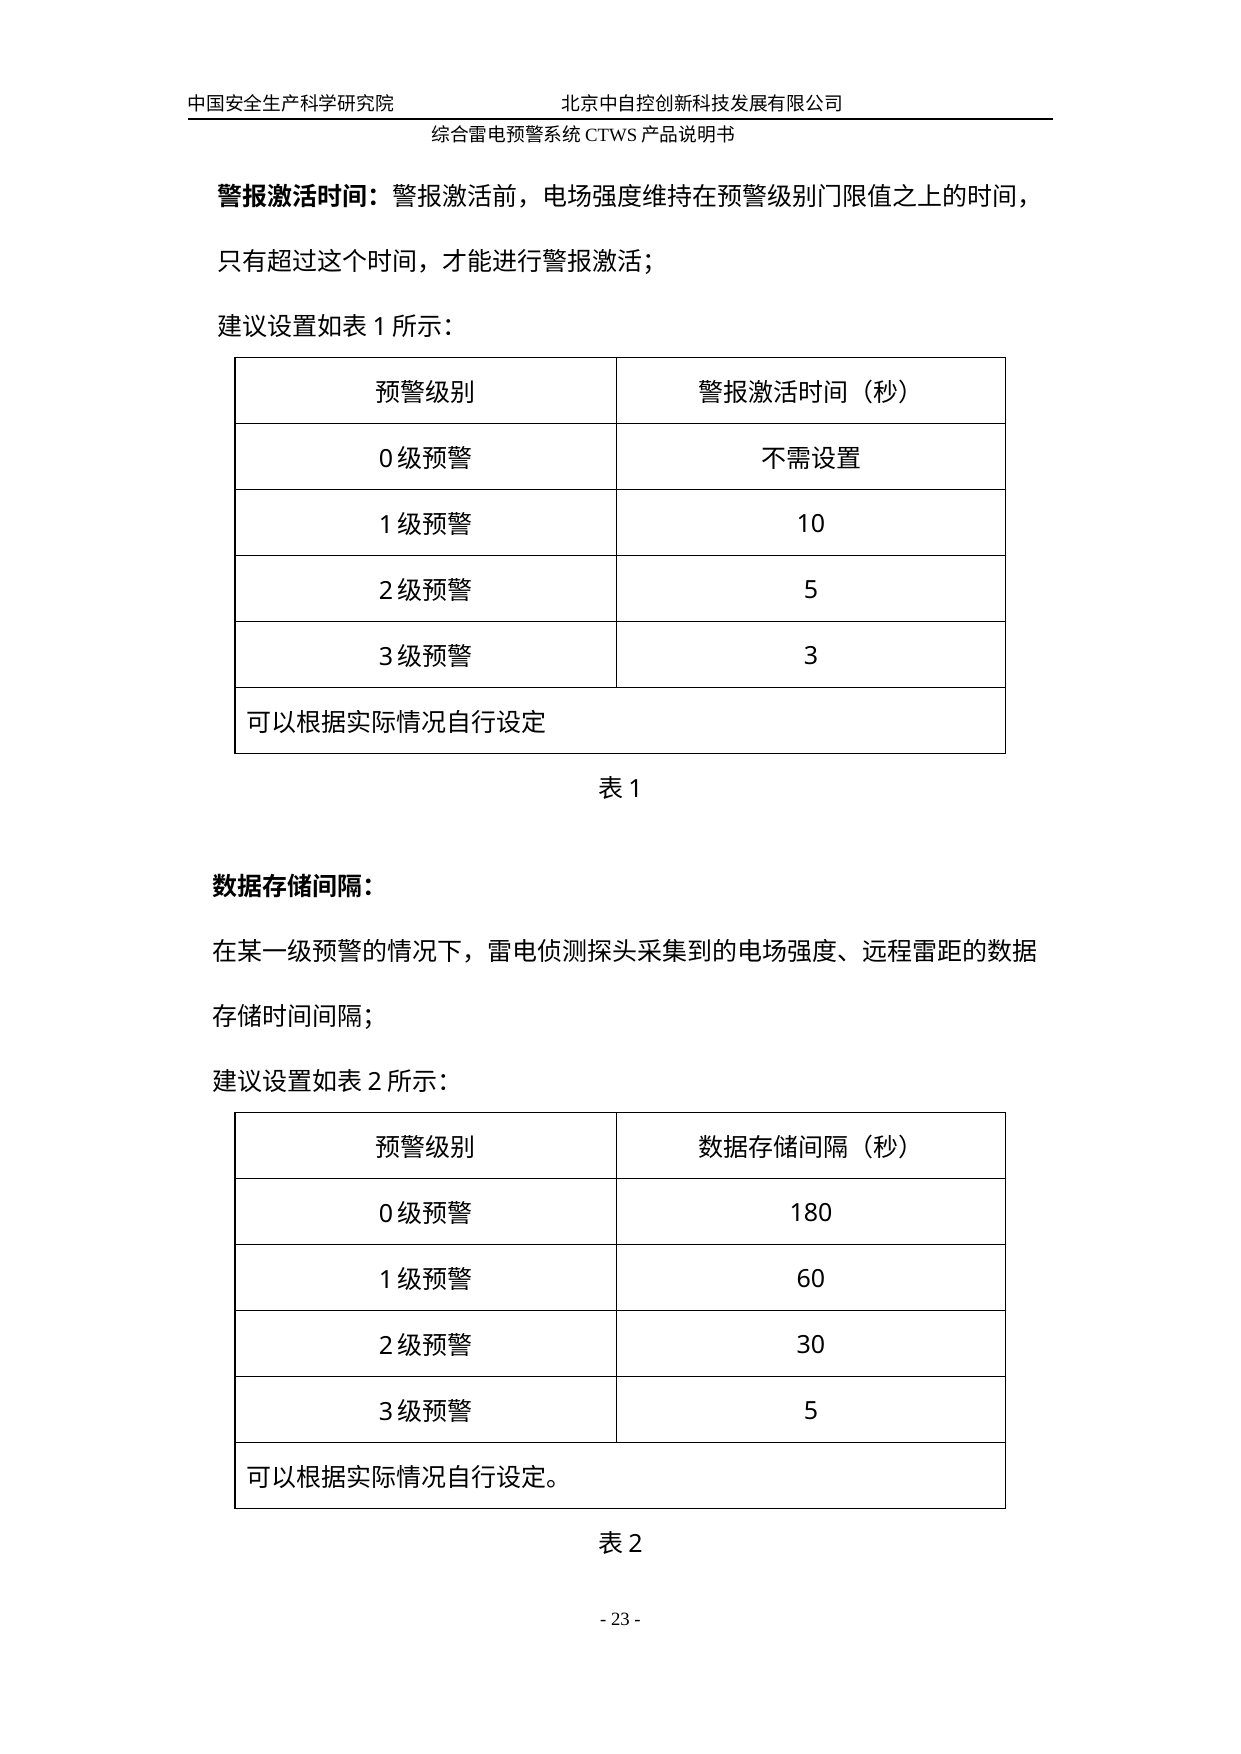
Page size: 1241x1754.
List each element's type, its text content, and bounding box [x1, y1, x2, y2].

table_cell 180 [617, 1179, 1005, 1244]
table_cell 3级预警 [236, 1377, 616, 1442]
table_cell 3级预警 [236, 622, 616, 687]
list 警报激活时间：警报激活前，电场强度维持在预警级别门限值之上的时间，只有超过这个时间，才能进行警报激活； [217, 162, 1053, 292]
table_header 警报激活时间（秒） [617, 358, 1005, 423]
table_cell 2级预警 [236, 556, 616, 621]
list 表2 [187, 1509, 1053, 1574]
table_header 数据存储间隔（秒） [617, 1113, 1005, 1178]
table_header 预警级别 [236, 1113, 616, 1178]
list 建议设置如表1所示： [217, 292, 1053, 357]
list 数据存储间隔： [187, 852, 1053, 917]
list 建议设置如表2所示： [187, 1047, 1053, 1112]
table_cell 10 [617, 490, 1005, 555]
table_header 预警级别 [236, 358, 616, 423]
table_cell 1级预警 [236, 490, 616, 555]
table_cell 3 [617, 622, 1005, 687]
table_cell 5 [617, 1377, 1005, 1442]
table_cell 30 [617, 1311, 1005, 1376]
table_cell 可以根据实际情况自行设定。 [236, 1443, 1005, 1508]
table_cell 可以根据实际情况自行设定 [236, 688, 1005, 753]
list 在某一级预警的情况下，雷电侦测探头采集到的电场强度、远程雷距的数据存储时间间隔； [212, 917, 1053, 1047]
table_cell 不需设置 [617, 424, 1005, 489]
table_cell 5 [617, 556, 1005, 621]
table_cell 60 [617, 1245, 1005, 1310]
table_cell 0级预警 [236, 424, 616, 489]
list 表1 [187, 754, 1053, 819]
table_cell 2级预警 [236, 1311, 616, 1376]
table_cell 0级预警 [236, 1179, 616, 1244]
table_cell 1级预警 [236, 1245, 616, 1310]
